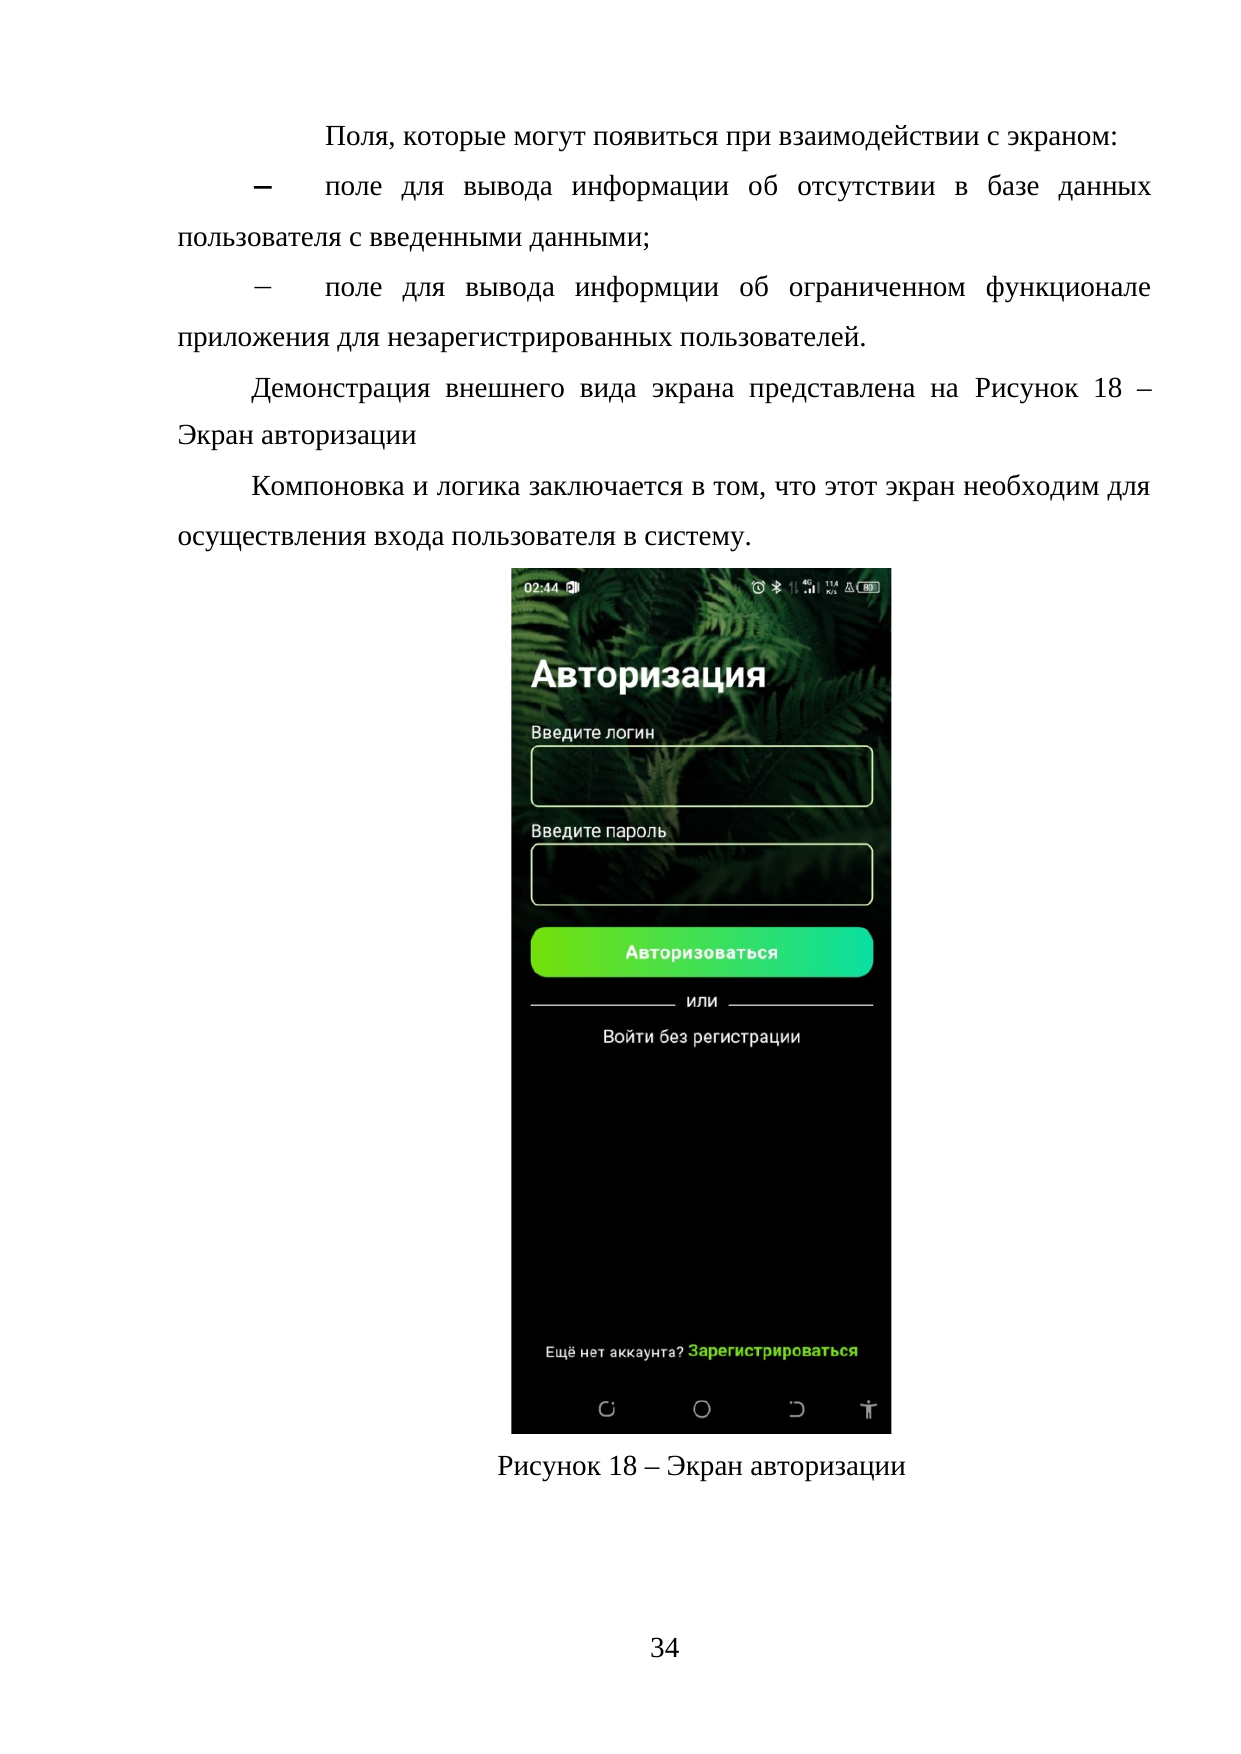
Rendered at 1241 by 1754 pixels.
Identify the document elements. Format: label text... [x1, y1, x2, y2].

list поле для вывода информации об отсутствии в базе данных пользователя с введенными данными; [177, 168, 1152, 252]
text Рисунок 18 – Экран авторизации [177, 1448, 1152, 1482]
list поле для вывода информции об ограниченном функционале приложения для незарегистрированных пользователей. [177, 269, 1152, 353]
text Компоновка и логика заключается в том, что этот экран необходим для осуществления входа пользователя в систему. [177, 468, 1152, 552]
picture [511, 568, 892, 1434]
text Поля, которые могут появиться при взаимодействии с экраном: [177, 118, 1152, 152]
